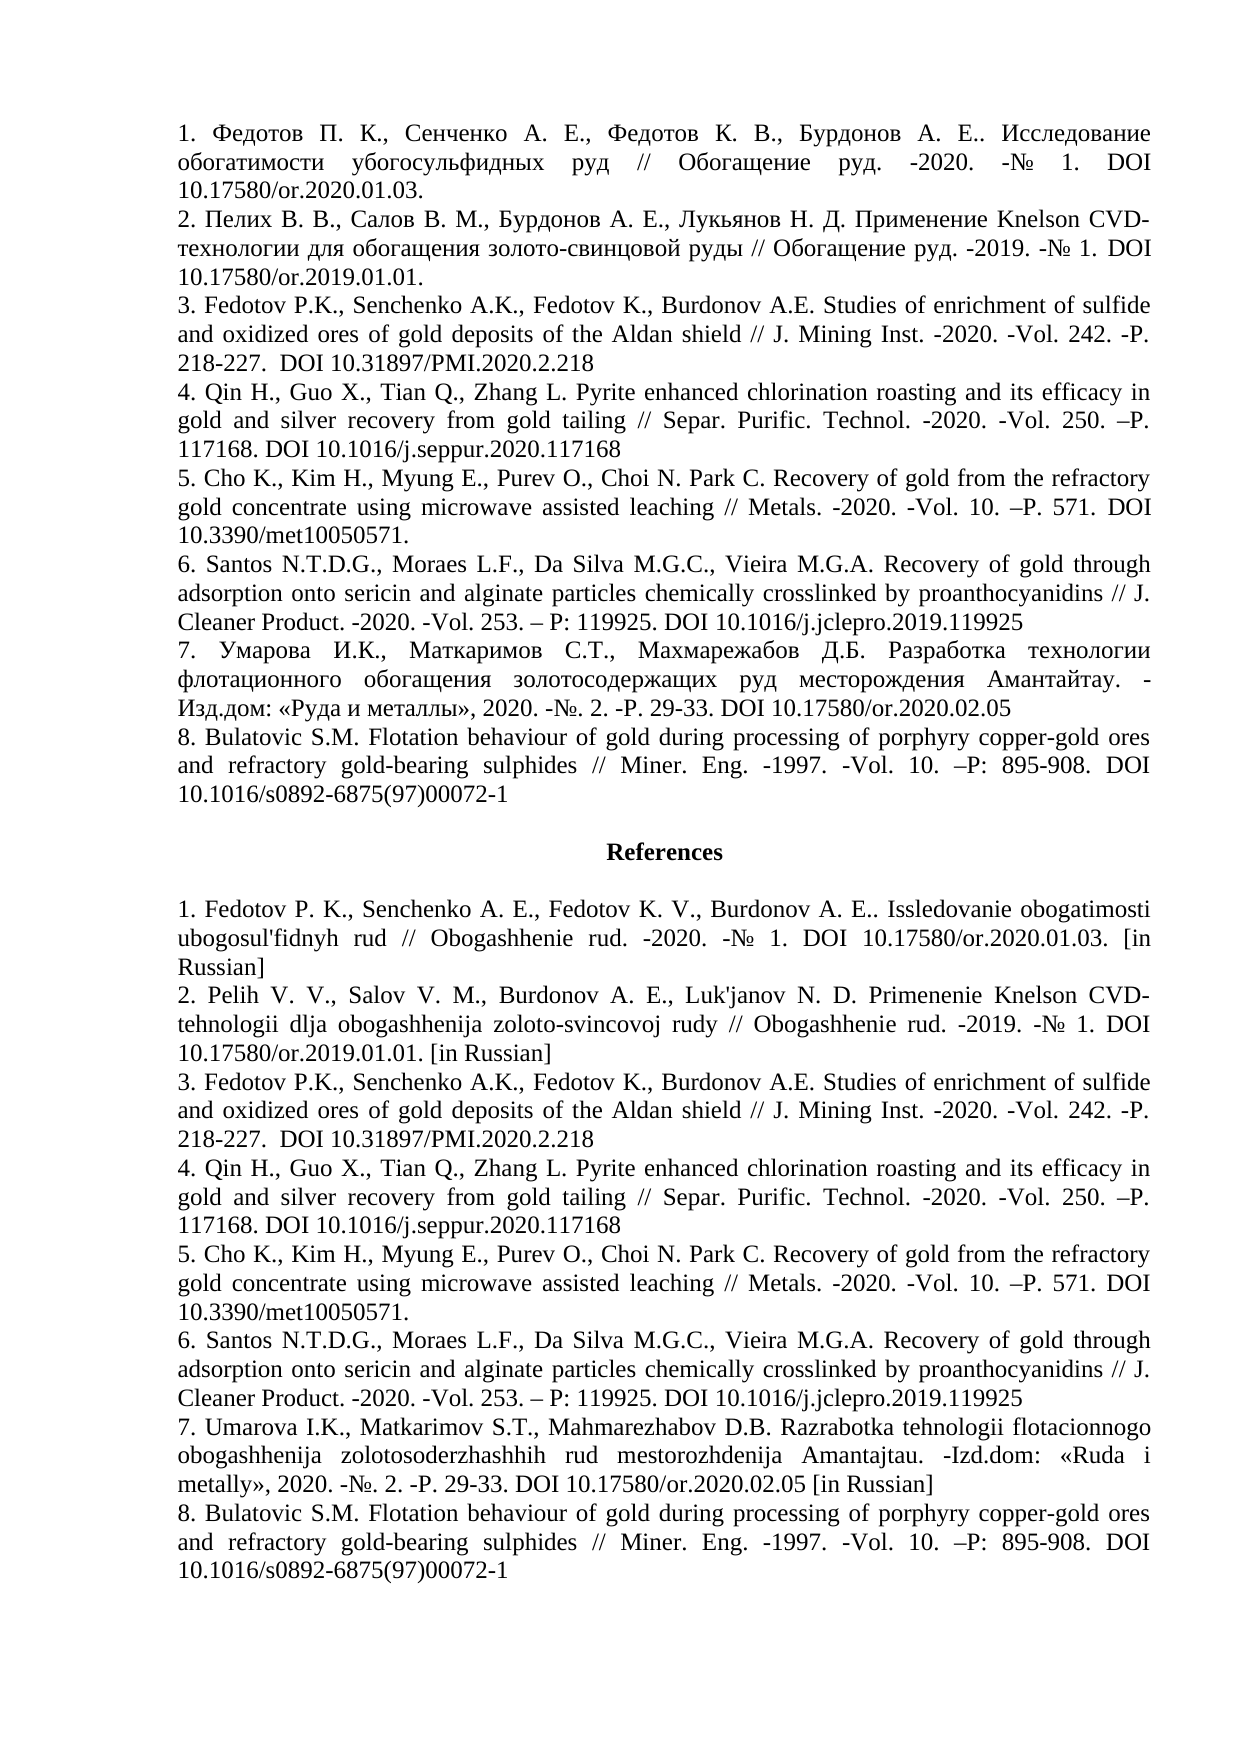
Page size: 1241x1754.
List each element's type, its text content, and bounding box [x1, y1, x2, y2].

text 6. Santos N.T.D.G., Moraes L.F., Da Silva M.G.C., Vieira M.G.A. Recovery of gold through adsorption onto sericin and alginate particles chemically crosslinked by proanthocyanidins // J. Cleaner Product. -2020. -Vol. 253. – P: 119925. DOI 10.1016/j.jclepro.2019.119925 [177, 1326, 1152, 1412]
text 2. Пелих В. В., Салов В. М., Бурдонов А. Е., Лукьянов Н. Д. Применение Knelson CVD-технологии для обогащения золото-свинцовой руды // Обогащение руд. -2019. -№ 1. DOI 10.17580/or.2019.01.01. [177, 204, 1152, 291]
text 8. Bulatovic S.M. Flotation behaviour of gold during processing of porphyry copper-gold ores and refractory gold-bearing sulphides // Miner. Eng. -1997. -Vol. 10. –P: 895-908. DOI 10.1016/s0892-6875(97)00072-1 [177, 722, 1152, 808]
text 7. Умарова И.К., Маткаримов С.Т., Махмарежабов Д.Б. Разработка технологии флотационного обогащения золотосодержащих руд месторождения Амантайтау. -Изд.дом: «Руда и металлы», 2020. -№. 2. -P. 29-33. DOI 10.17580/or.2020.02.05 [177, 636, 1152, 722]
text 5. Cho K., Kim H., Myung E., Purev O., Choi N. Park C. Recovery of gold from the refractory gold concentrate using microwave assisted leaching // Metals. -2020. -Vol. 10. –P. 571. DOI 10.3390/met10050571. [177, 463, 1152, 549]
text 4. Qin H., Guo X., Tian Q., Zhang L. Pyrite enhanced chlorination roasting and its efficacy in gold and silver recovery from gold tailing // Separ. Purific. Technol. -2020. -Vol. 250. –P. 117168. DOI 10.1016/j.seppur.2020.117168 [177, 377, 1152, 463]
text 6. Santos N.T.D.G., Moraes L.F., Da Silva M.G.C., Vieira M.G.A. Recovery of gold through adsorption onto sericin and alginate particles chemically crosslinked by proanthocyanidins // J. Cleaner Product. -2020. -Vol. 253. – P: 119925. DOI 10.1016/j.jclepro.2019.119925 [177, 549, 1152, 636]
text 1. Федотов П. К., Сенченко А. Е., Федотов К. В., Бурдонов А. Е.. Исследование обогатимости убогосульфидных руд // Обогащение руд. -2020. -№ 1. DOI 10.17580/or.2020.01.03. [177, 118, 1152, 204]
text 2. Pelih V. V., Salov V. M., Burdonov A. E., Luk'janov N. D. Primenenie Knelson CVD-tehnologii dlja obogashhenija zoloto-svincovoj rudy // Obogashhenie rud. -2019. -№ 1. DOI 10.17580/or.2019.01.01. [in Russian] [177, 981, 1152, 1067]
text 8. Bulatovic S.M. Flotation behaviour of gold during processing of porphyry copper-gold ores and refractory gold-bearing sulphides // Miner. Eng. -1997. -Vol. 10. –P: 895-908. DOI 10.1016/s0892-6875(97)00072-1 [177, 1498, 1152, 1584]
text 1. Fedotov P. K., Senchenko A. E., Fedotov K. V., Burdonov A. E.. Issledovanie obogatimosti ubogosul'fidnyh rud // Obogashhenie rud. -2020. -№ 1. DOI 10.17580/or.2020.01.03. [in Russian] [177, 894, 1152, 981]
text 5. Cho K., Kim H., Myung E., Purev O., Choi N. Park C. Recovery of gold from the refractory gold concentrate using microwave assisted leaching // Metals. -2020. -Vol. 10. –P. 571. DOI 10.3390/met10050571. [177, 1239, 1152, 1326]
text 3. Fedotov P.K., Senchenko A.K., Fedotov K., Burdonov A.E. Studies of enrichment of sulfide and oxidized ores of gold deposits of the Aldan shield // J. Mining Inst. -2020. -Vol. 242. -P. 218-227. DOI 10.31897/PMI.2020.2.218 [177, 291, 1152, 377]
text References [177, 837, 1152, 866]
text 4. Qin H., Guo X., Tian Q., Zhang L. Pyrite enhanced chlorination roasting and its efficacy in gold and silver recovery from gold tailing // Separ. Purific. Technol. -2020. -Vol. 250. –P. 117168. DOI 10.1016/j.seppur.2020.117168 [177, 1153, 1152, 1239]
text 3. Fedotov P.K., Senchenko A.K., Fedotov K., Burdonov A.E. Studies of enrichment of sulfide and oxidized ores of gold deposits of the Aldan shield // J. Mining Inst. -2020. -Vol. 242. -P. 218-227. DOI 10.31897/PMI.2020.2.218 [177, 1067, 1152, 1153]
text 7. Umarova I.K., Matkarimov S.T., Mahmarezhabov D.B. Razrabotka tehnologii flotacionnogo obogashhenija zolotosoderzhashhih rud mestorozhdenija Amantajtau. -Izd.dom: «Ruda i metally», 2020. -№. 2. -P. 29-33. DOI 10.17580/or.2020.02.05 [in Russian] [177, 1412, 1152, 1498]
